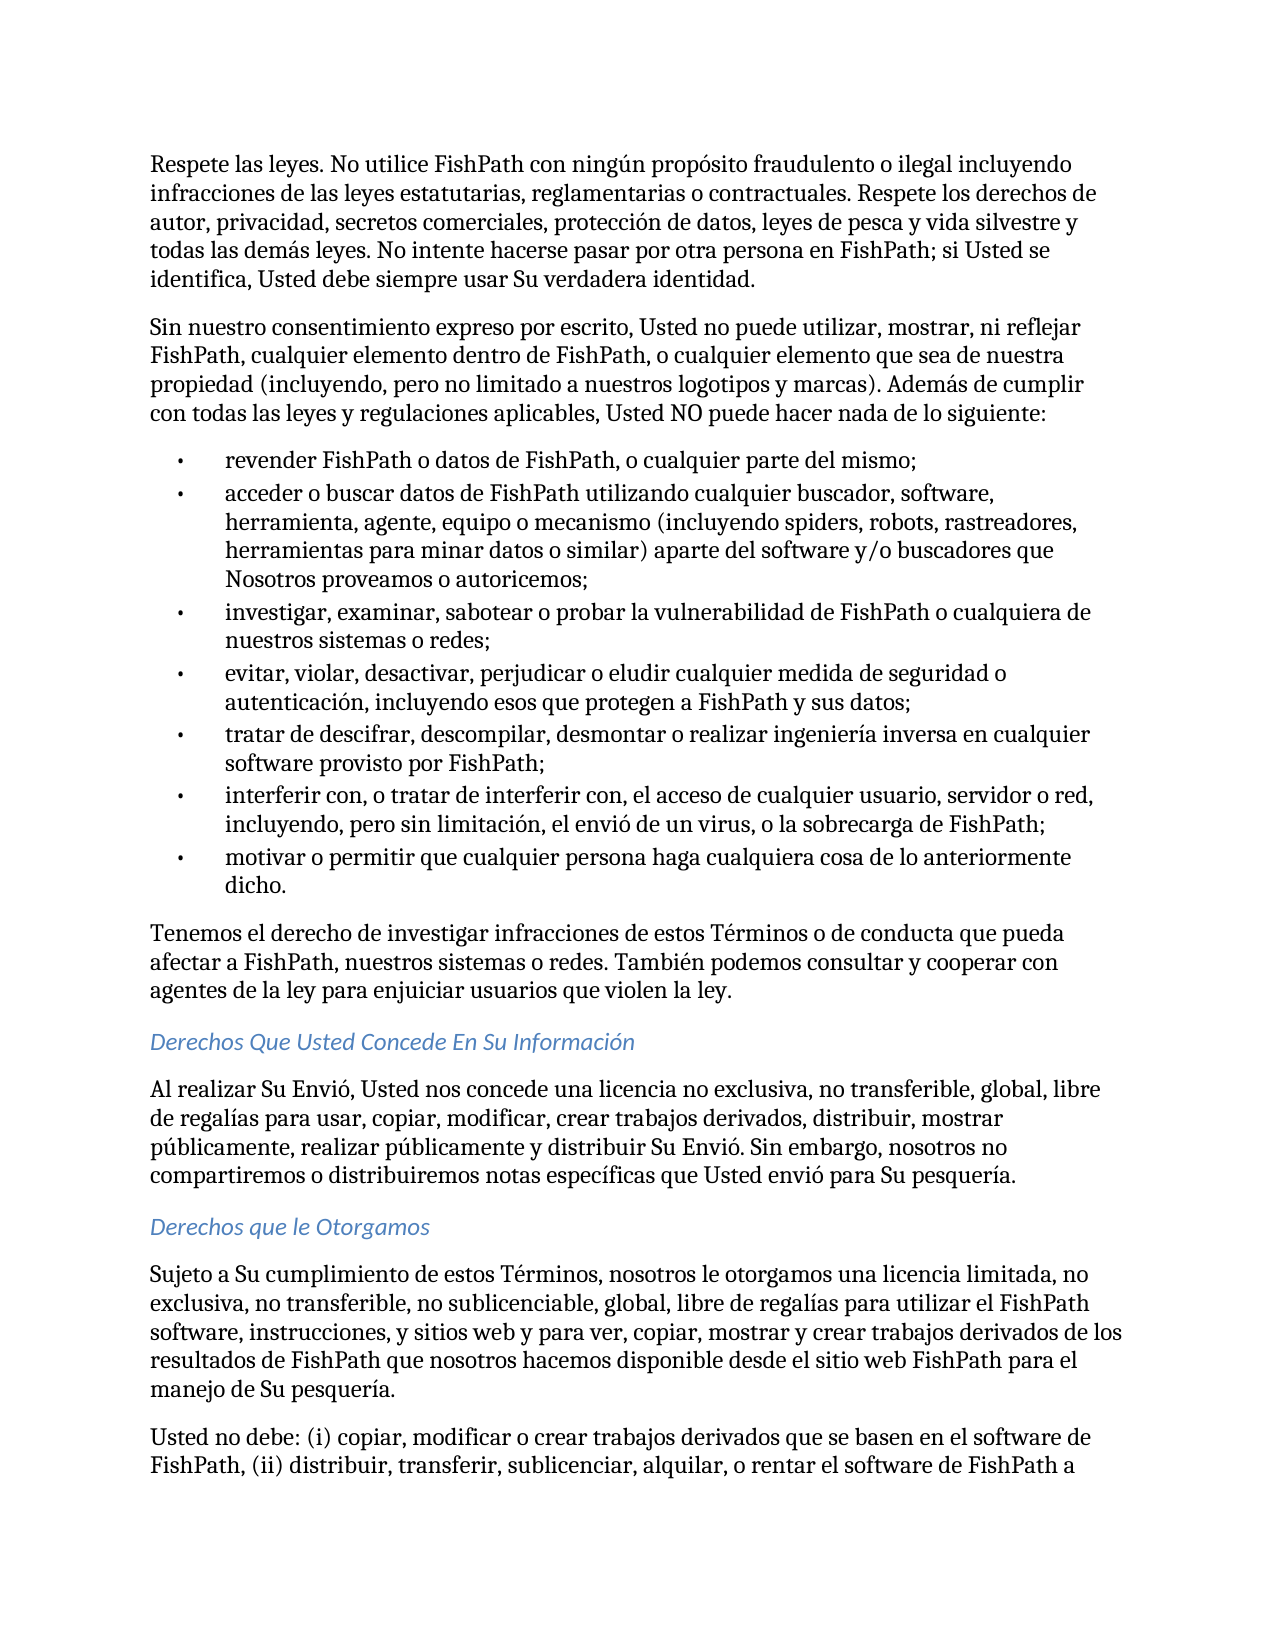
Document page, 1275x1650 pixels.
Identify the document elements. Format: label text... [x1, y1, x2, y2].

subtitle Derechos Que Usted Concede En Su Información [150, 1026, 1125, 1056]
text Tenemos el derecho de investigar infracciones de estos Términos o de conducta que pueda afectar a FishPath, nuestros sistemas o redes. También podemos consultar y cooperar con agentes de la ley para enjuiciar usuarios que violen la ley. [150, 919, 1125, 1005]
list motivar o permitir que cualquier persona haga cualquiera cosa de lo anteriormente dicho. [175, 842, 1125, 900]
text Respete las leyes. No utilice FishPath con ningún propósito fraudulento o ilegal incluyendo infracciones de las leyes estatutarias, reglamentarias o contractuales. Respete los derechos de autor, privacidad, secretos comerciales, protección de datos, leyes de pesca y vida silvestre y todas las demás leyes. No intente hacerse pasar por otra persona en FishPath; si Usted se identifica, Usted debe siempre usar Su verdadera identidad. [150, 150, 1125, 294]
list investigar, examinar, sabotear o probar la vulnerabilidad de FishPath o cualquiera de nuestros sistemas o redes; [175, 597, 1125, 655]
list tratar de descifrar, descompilar, desmontar o realizar ingeniería inversa en cualquier software provisto por FishPath; [175, 720, 1125, 777]
text Sujeto a Su cumplimiento de estos Términos, nosotros le otorgamos una licencia limitada, no exclusiva, no transferible, no sublicenciable, global, libre de regalías para utilizar el FishPath software, instrucciones, y sitios web y para ver, copiar, mostrar y crear trabajos derivados de los resultados de FishPath que nosotros hacemos disponible desde el sitio web FishPath para el manejo de Su pesquería. [150, 1260, 1125, 1404]
list interferir con, o tratar de interferir con, el acceso de cualquier usuario, servidor o red, incluyendo, pero sin limitación, el envió de un virus, o la sobrecarga de FishPath; [175, 781, 1125, 839]
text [150, 1423, 1125, 1480]
text Al realizar Su Envió, Usted nos concede una licencia no exclusiva, no transferible, global, libre de regalías para usar, copiar, modificar, crear trabajos derivados, distribuir, mostrar públicamente, realizar públicamente y distribuir Su Envió. Sin embargo, nosotros no compartiremos o distribuiremos notas específicas que Usted envió para Su pesquería. [150, 1075, 1125, 1190]
list acceder o buscar datos de FishPath utilizando cualquier buscador, software, herramienta, agente, equipo o mecanismo (incluyendo spiders, robots, rastreadores, herramientas para minar datos o similar) aparte del software y/o buscadores que Nosotros proveamos o autoricemos; [175, 479, 1125, 594]
list revender FishPath o datos de FishPath, o cualquier parte del mismo; [175, 446, 1125, 475]
list evitar, violar, desactivar, perjudicar o eludir cualquier medida de seguridad o autenticación, incluyendo esos que protegen a FishPath y sus datos; [175, 659, 1125, 716]
text Sin nuestro consentimiento expreso por escrito, Usted no puede utilizar, mostrar, ni reflejar FishPath, cualquier elemento dentro de FishPath, o cualquier elemento que sea de nuestra propiedad (incluyendo, pero no limitado a nuestros logotipos y marcas). Además de cumplir con todas las leyes y regulaciones aplicables, Usted NO puede hacer nada de lo siguiente: [150, 312, 1125, 427]
subtitle Derechos que le Otorgamos [150, 1211, 1125, 1241]
